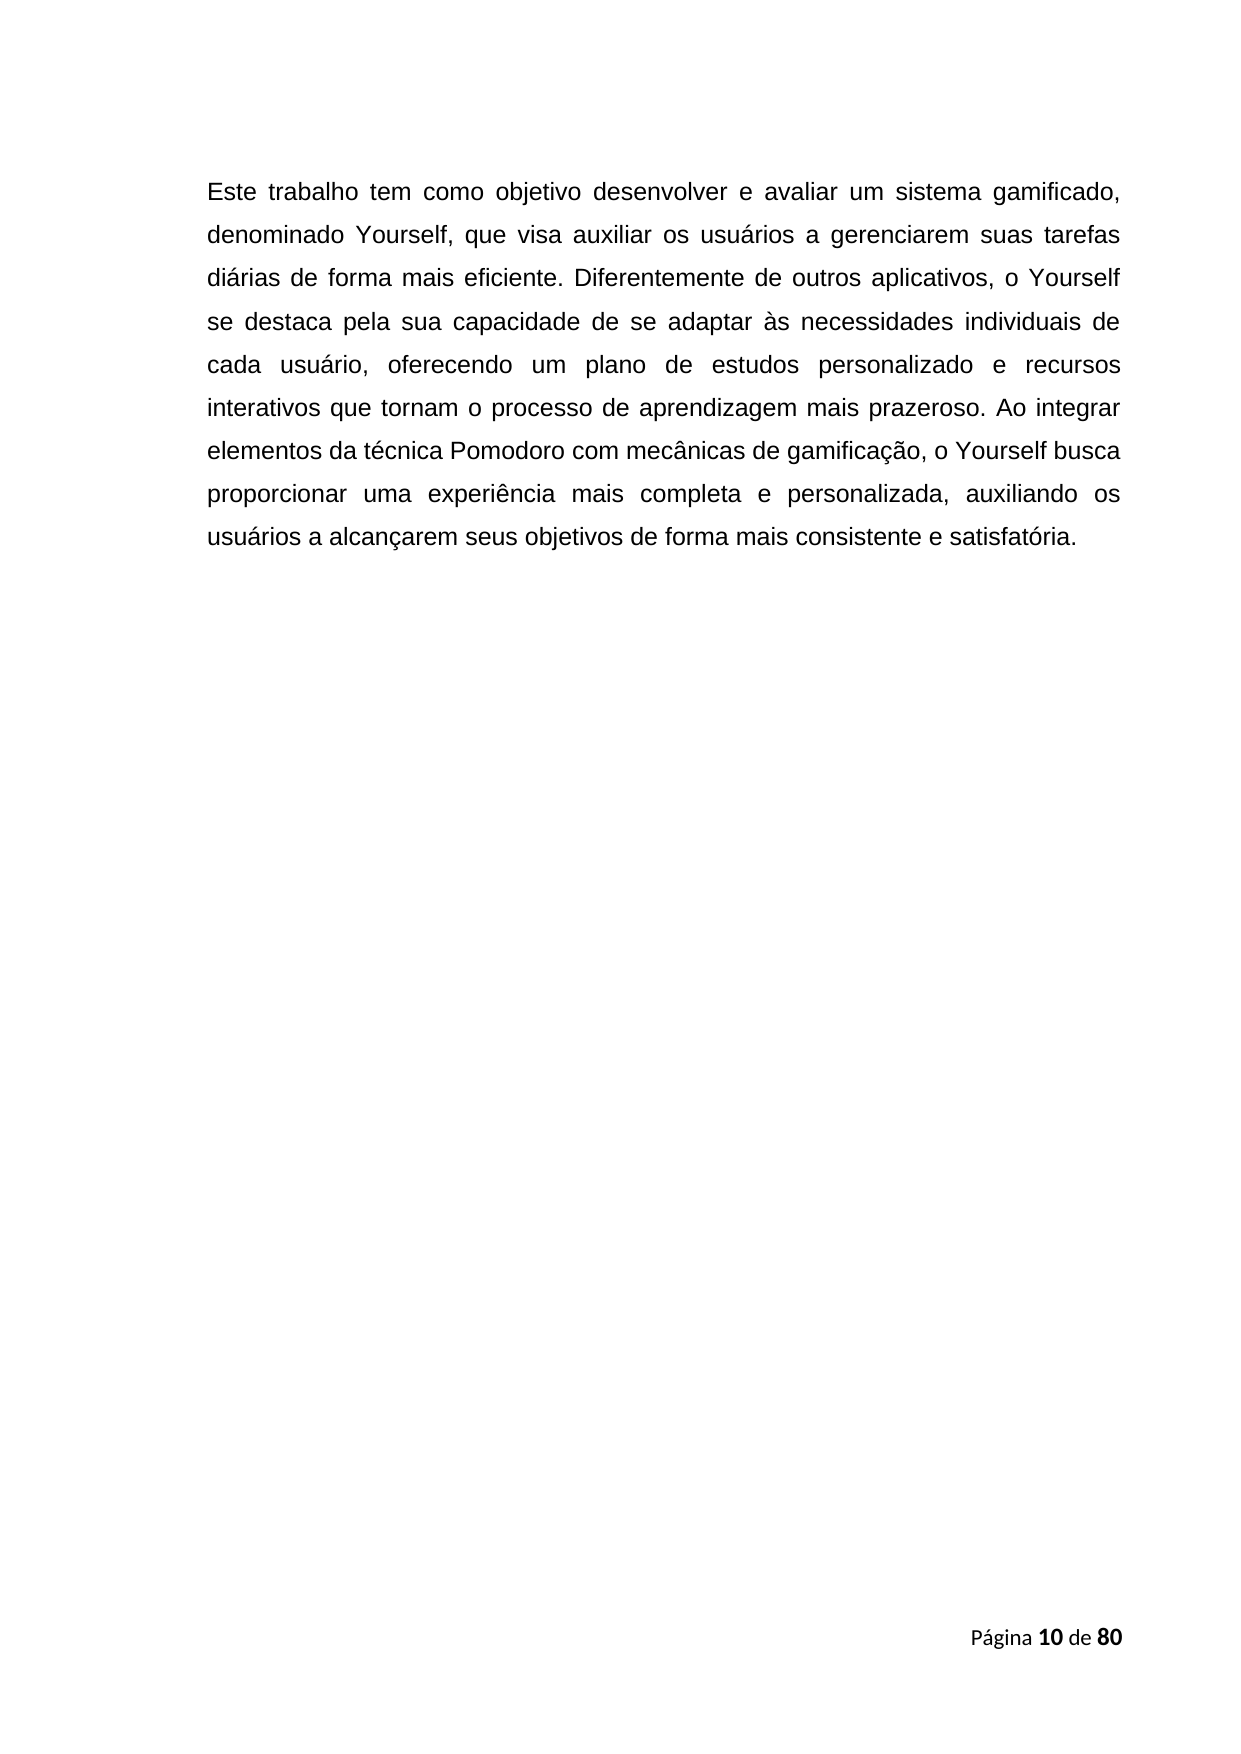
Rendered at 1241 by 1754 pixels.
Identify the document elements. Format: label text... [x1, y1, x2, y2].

text Este trabalho tem como objetivo desenvolver e avaliar um sistema gamificado, denominado Yourself, que visa auxiliar os usuários a gerenciarem suas tarefas diárias de forma mais eficiente. Diferentemente de outros aplicativos, o Yourself se destaca pela sua capacidade de se adaptar às necessidades individuais de cada usuário, oferecendo um plano de estudos personalizado e recursos interativos que tornam o processo de aprendizagem mais prazeroso. Ao integrar elementos da técnica Pomodoro com mecânicas de gamificação, o Yourself busca proporcionar uma experiência mais completa e personalizada, auxiliando os usuários a alcançarem seus objetivos de forma mais consistente e satisfatória. [207, 177, 1122, 551]
